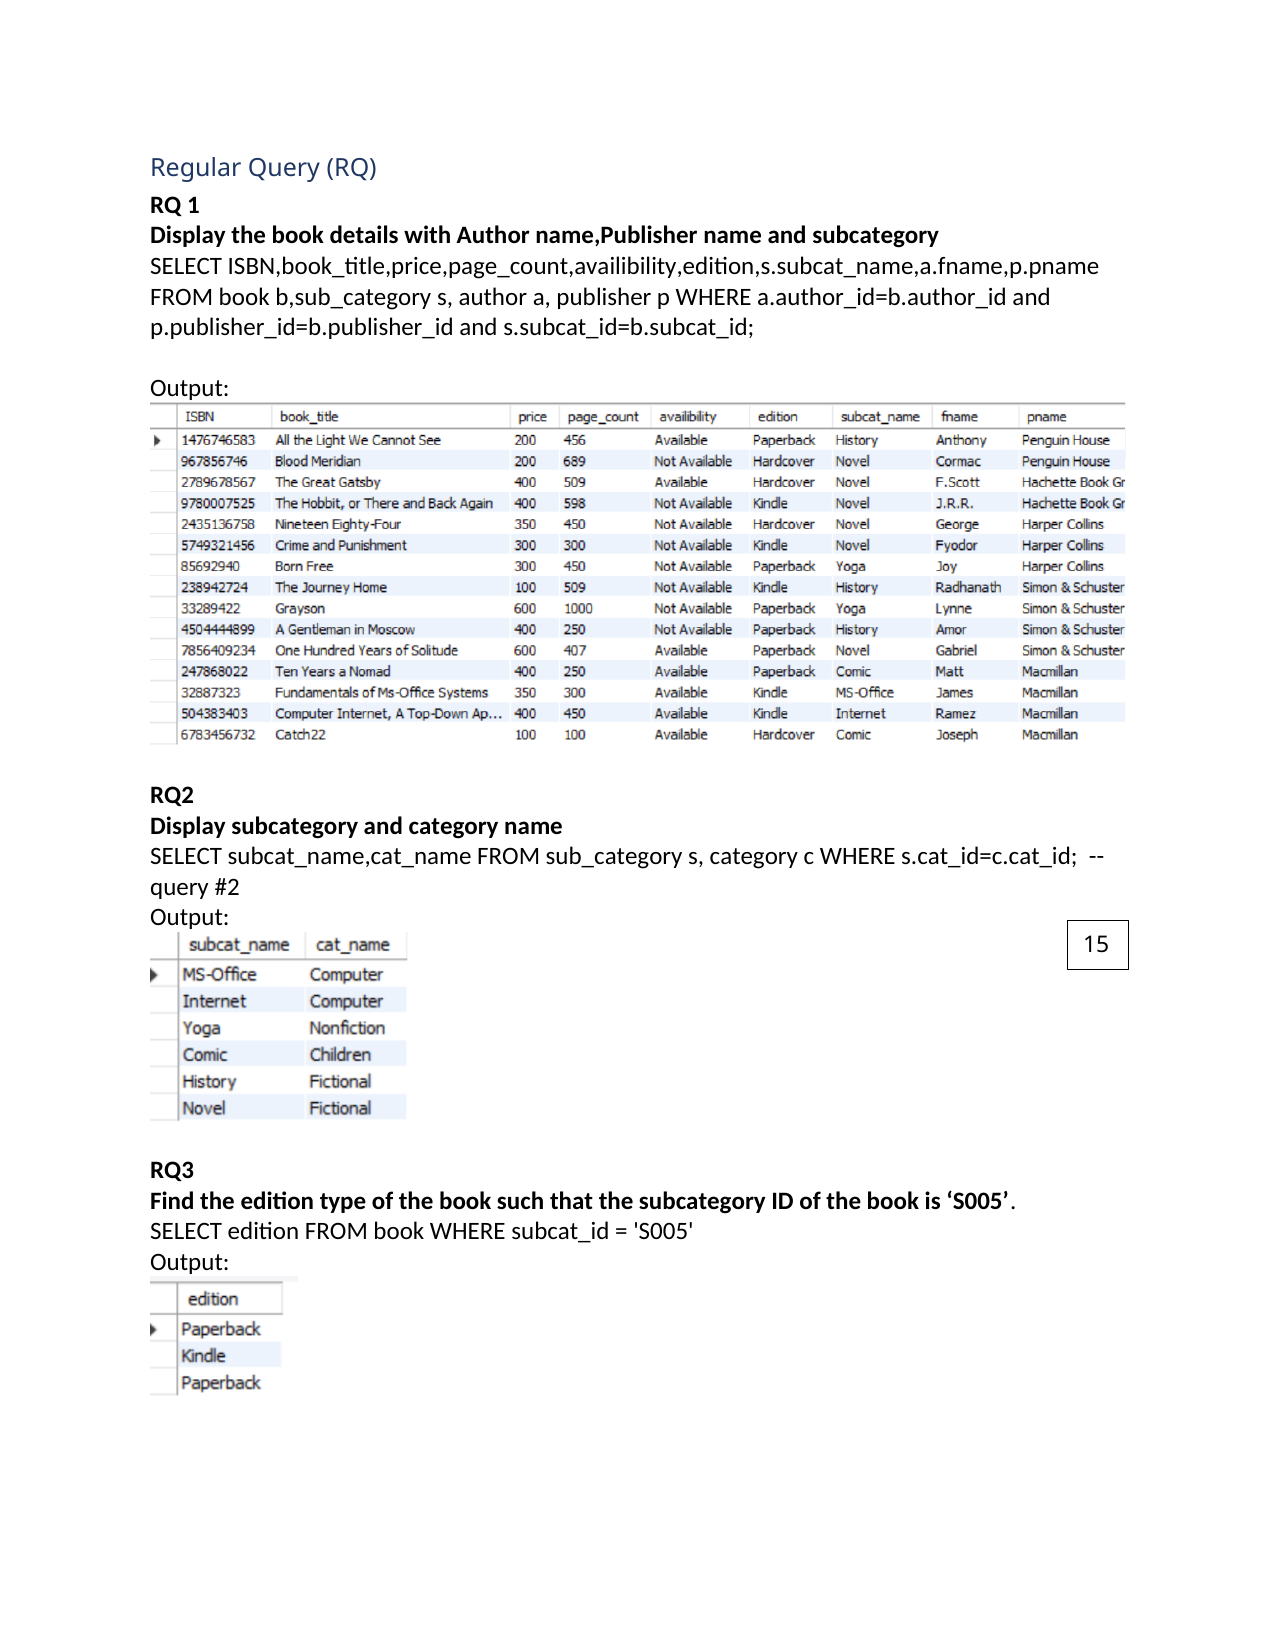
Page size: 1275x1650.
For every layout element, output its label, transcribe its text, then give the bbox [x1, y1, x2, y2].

picture [150, 1276, 298, 1397]
text RQ2 [150, 779, 1125, 810]
text SELECT ISBN,book_title,price,page_count,availibility,edition,s.subcat_name,a.fname,p.pname FROM book b,sub_category s, author a, publisher p WHERE a.author_id=b.author_id and p.publisher_id=b.publisher_id and s.subcat_id=b.subcat_id; [150, 250, 1125, 342]
picture [150, 402, 1125, 749]
text SELECT edition FROM book WHERE subcat_id = 'S005' [150, 1215, 1125, 1246]
subtitle Regular Query (RQ) [150, 150, 1125, 184]
text Display subcategory and category name [150, 810, 1125, 841]
text RQ3 [150, 1154, 1125, 1185]
text Output: [150, 902, 1125, 932]
text RQ 1 [150, 189, 1125, 220]
text Find the edition type of the book such that the subcategory ID of the book is ‘S005’. [150, 1185, 1125, 1215]
text Output: [150, 372, 1125, 402]
picture [150, 932, 408, 1124]
text Display the book details with Author name,Publisher name and subcategory [150, 220, 1125, 250]
text SELECT subcat_name,cat_name FROM sub_category s, category c WHERE s.cat_id=c.cat_id; -- query #2 [150, 841, 1125, 902]
text Output: [150, 1246, 1125, 1276]
